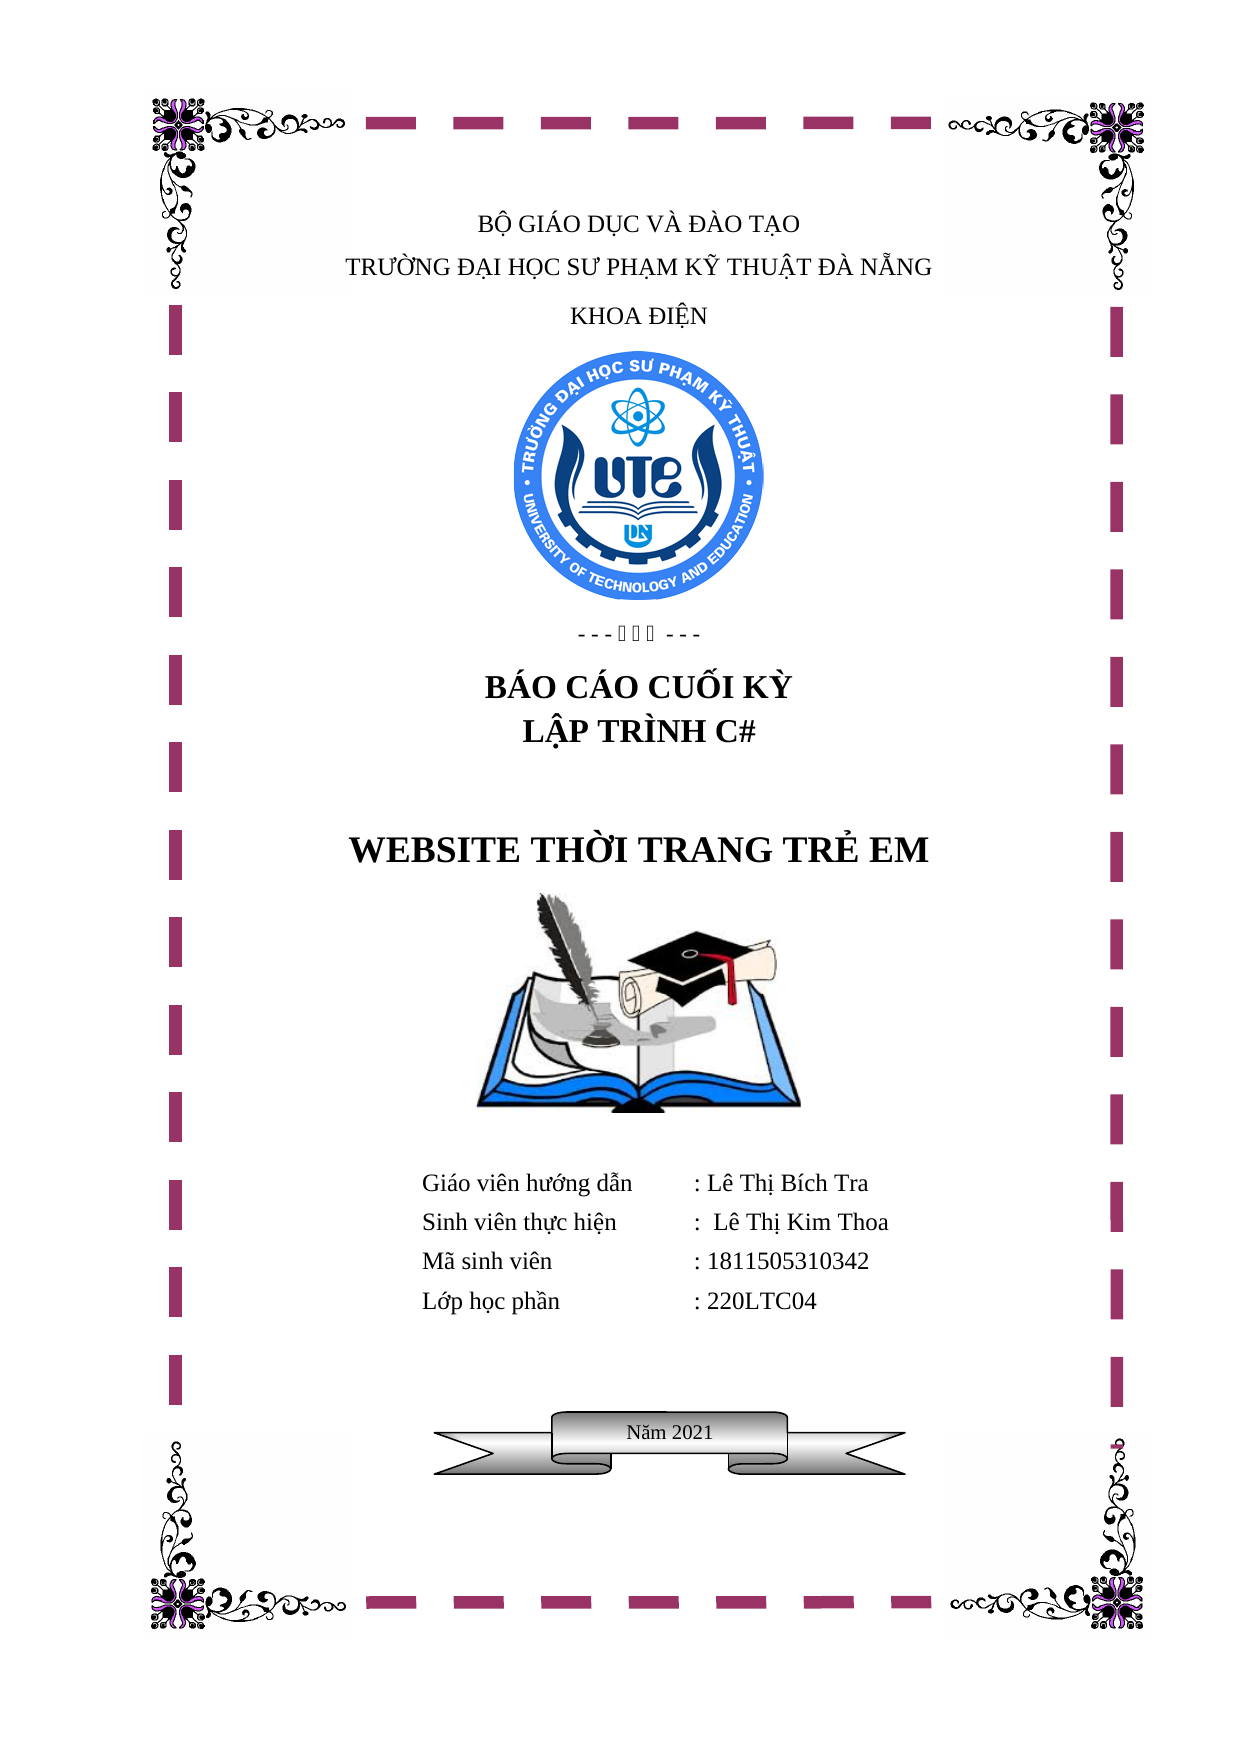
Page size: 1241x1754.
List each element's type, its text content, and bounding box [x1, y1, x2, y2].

text - - - - - - [197, 620, 1081, 647]
picture [513, 351, 764, 600]
text KHOA ĐIỆN [197, 301, 1081, 330]
text TRƯỜNG ĐẠI HỌC SƯ PHẠM KỸ THUẬT ĐÀ NẴNG [197, 252, 1081, 281]
text LẬP TRÌNH C# [197, 711, 1081, 750]
text Sinh viên thực hiện : Lê Thị Kim Thoa [197, 1207, 1081, 1236]
picture [943, 94, 1153, 297]
text BÁO CÁO CUỐI KỲ [197, 667, 1081, 706]
text Giáo viên hướng dẫn : Lê Thị Bích Tra [197, 1168, 1081, 1197]
picture [476, 893, 802, 1113]
picture [144, 89, 352, 294]
picture [943, 1433, 1151, 1638]
picture [141, 1434, 351, 1637]
text BỘ GIÁO DỤC VÀ ĐÀO TẠO [197, 209, 1081, 237]
text WEBSITE THỜI TRANG TRẺ EM [197, 827, 1081, 870]
text Lớp học phần : 220LTC04 [197, 1286, 1081, 1314]
text Mã sinh viên : 1811505310342 [197, 1246, 1081, 1275]
